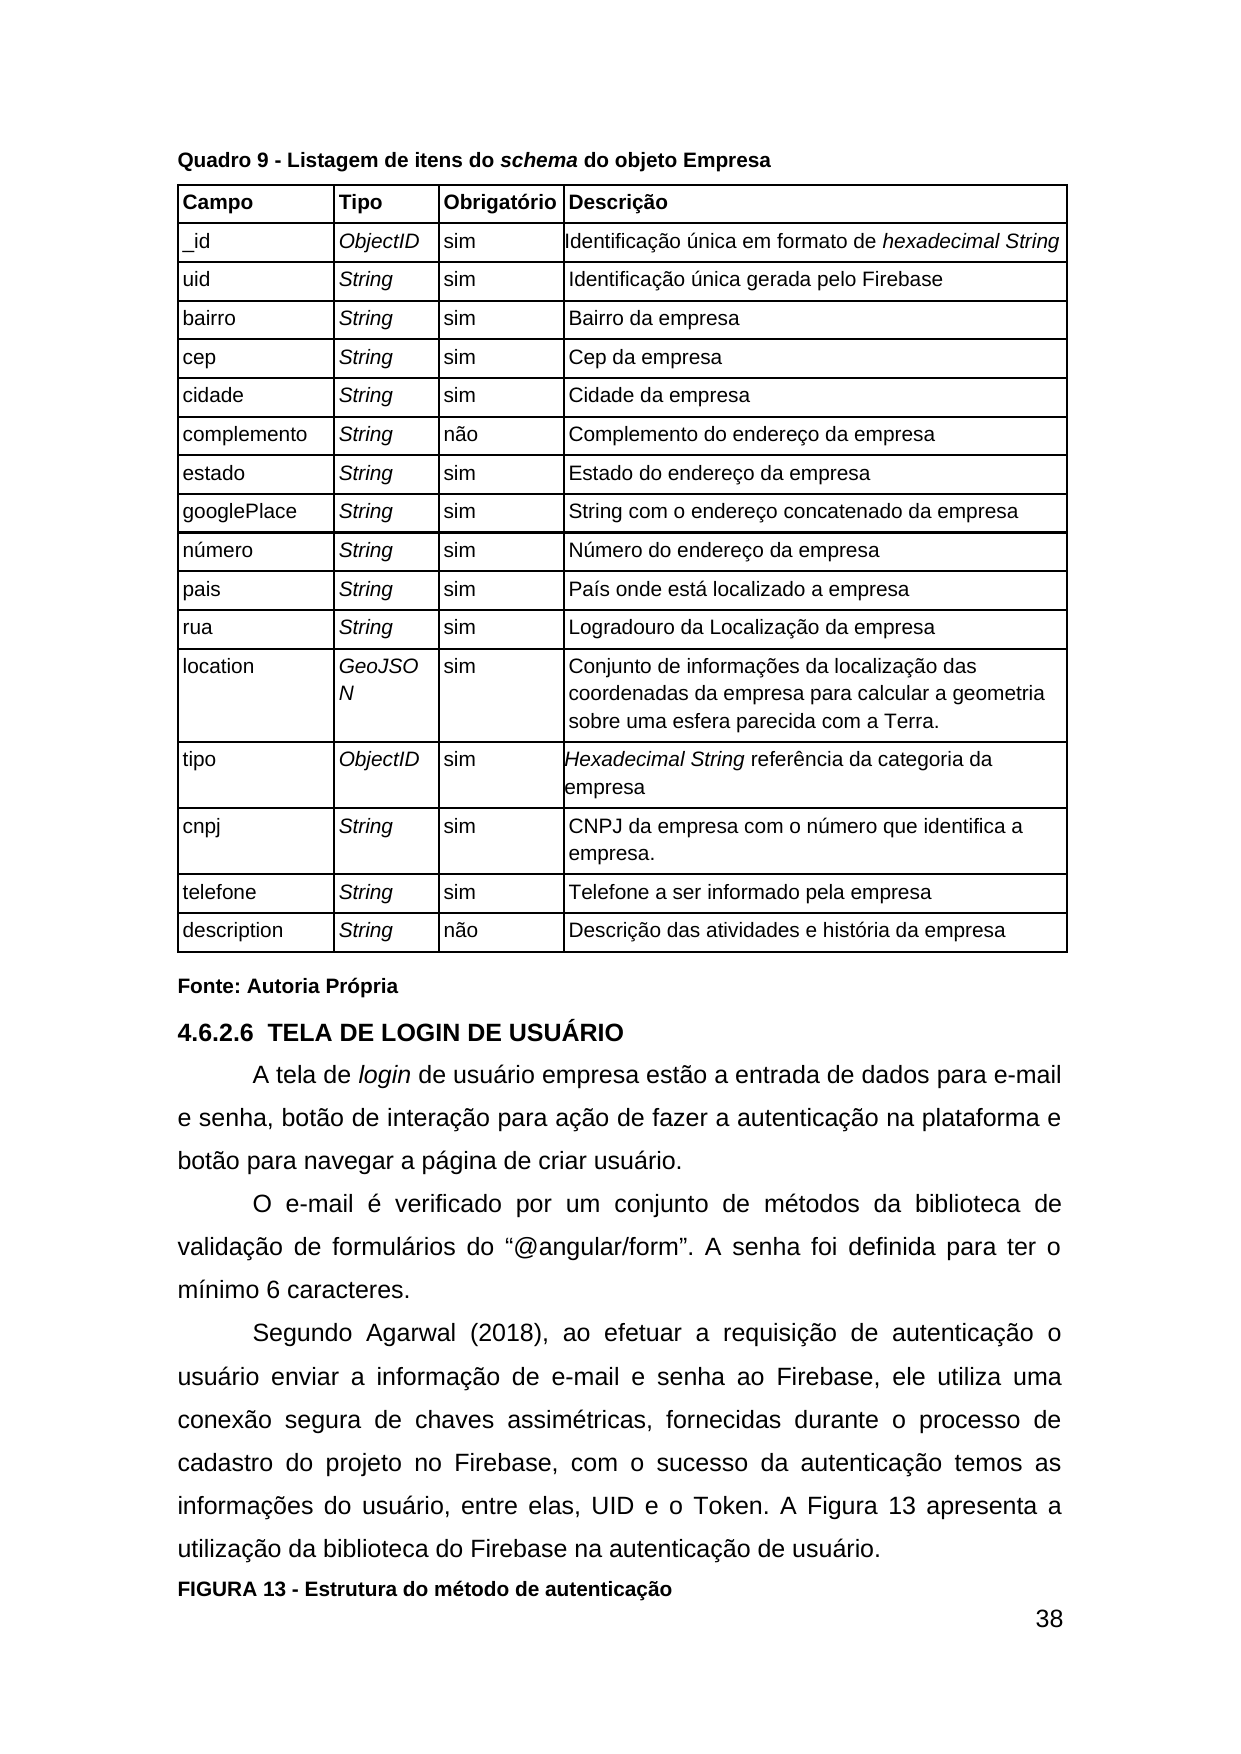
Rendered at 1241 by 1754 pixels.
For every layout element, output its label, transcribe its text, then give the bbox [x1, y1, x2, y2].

table_cell Bairro da empresa [565, 302, 1066, 338]
table_cell _id [179, 224, 333, 261]
table_cell Conjunto de informações da localização das coordenadas da empresa para calcular a geometria sobre uma esfera parecida com a Terra. [565, 650, 1066, 741]
table_cell String [335, 534, 438, 570]
table_cell bairro [179, 302, 333, 338]
table_cell Hexadecimal String referência da categoria da empresa [565, 743, 1066, 807]
table_cell String [335, 340, 438, 377]
text FIGURA 13 - Estrutura do método de autenticação [177, 1577, 1063, 1601]
table_cell uid [179, 263, 333, 299]
table_cell String [335, 875, 438, 912]
table_cell pais [179, 572, 333, 609]
table_cell sim [440, 611, 563, 647]
table_cell String [335, 572, 438, 609]
table_header Descrição [565, 186, 1066, 222]
text Fonte: Autoria Própria [177, 973, 1063, 997]
table_cell String com o endereço concatenado da empresa [565, 495, 1066, 531]
table_cell número [179, 534, 333, 570]
table_cell sim [440, 302, 563, 338]
table_cell sim [440, 263, 563, 299]
table_cell Telefone a ser informado pela empresa [565, 875, 1066, 912]
table_cell location [179, 650, 333, 741]
table_cell description [179, 914, 333, 951]
table_cell País onde está localizado a empresa [565, 572, 1066, 609]
table_cell estado [179, 456, 333, 493]
text A tela de login de usuário empresa estão a entrada de dados para e-mail e senha, botão de interação para ação de fazer a autenticação na plataforma e botão para navegar a página de criar usuário. [177, 1059, 1063, 1174]
table_cell String [335, 495, 438, 531]
table_cell String [335, 379, 438, 416]
table_cell sim [440, 495, 563, 531]
table_cell googlePlace [179, 495, 333, 531]
table_header Campo [179, 186, 333, 222]
table_cell Identificação única em formato de hexadecimal String [565, 224, 1066, 261]
table_cell ObjectID [335, 224, 438, 261]
table_cell GeoJSON [335, 650, 438, 741]
table_cell Complemento do endereço da empresa [565, 418, 1066, 454]
table_cell não [440, 418, 563, 454]
table_cell Descrição das atividades e história da empresa [565, 914, 1066, 951]
table_cell sim [440, 809, 563, 873]
table_cell telefone [179, 875, 333, 912]
table_cell sim [440, 340, 563, 377]
table_cell String [335, 914, 438, 951]
table_cell sim [440, 379, 563, 416]
table_cell sim [440, 650, 563, 741]
table_cell sim [440, 572, 563, 609]
table_cell sim [440, 743, 563, 807]
text O e-mail é verificado por um conjunto de métodos da biblioteca de validação de formulários do “@angular/form”. A senha foi definida para ter o mínimo 6 caracteres. [177, 1189, 1063, 1304]
table_cell cnpj [179, 809, 333, 873]
table_cell String [335, 456, 438, 493]
table_header Obrigatório [440, 186, 563, 222]
table_cell String [335, 809, 438, 873]
table_cell sim [440, 534, 563, 570]
table_cell String [335, 418, 438, 454]
table_cell Cidade da empresa [565, 379, 1066, 416]
table_cell String [335, 263, 438, 299]
table_cell Logradouro da Localização da empresa [565, 611, 1066, 647]
table_cell Identificação única gerada pelo Firebase [565, 263, 1066, 299]
table_header Tipo [335, 186, 438, 222]
table_cell não [440, 914, 563, 951]
table_cell CNPJ da empresa com o número que identifica a empresa. [565, 809, 1066, 873]
table_cell rua [179, 611, 333, 647]
table_cell cidade [179, 379, 333, 416]
table_cell Estado do endereço da empresa [565, 456, 1066, 493]
text Quadro 9 - Listagem de itens do schema do objeto Empresa [177, 148, 1063, 172]
subtitle TELA DE LOGIN DE USUÁRIO [177, 1018, 1063, 1047]
table_cell String [335, 611, 438, 647]
text Segundo Agarwal (2018), ao efetuar a requisição de autenticação o usuário enviar a informação de e-mail e senha ao Firebase, ele utiliza uma conexão segura de chaves assimétricas, fornecidas durante o processo de cadastro do projeto no Firebase, com o sucesso da autenticação temos as informações do usuário, entre elas, UID e o Token. A Figura 13 apresenta a utilização da biblioteca do Firebase na autenticação de usuário. [177, 1318, 1063, 1563]
table_cell sim [440, 875, 563, 912]
table_cell tipo [179, 743, 333, 807]
table_cell sim [440, 224, 563, 261]
table_cell Cep da empresa [565, 340, 1066, 377]
table_cell Número do endereço da empresa [565, 534, 1066, 570]
table_cell complemento [179, 418, 333, 454]
table_cell sim [440, 456, 563, 493]
table_cell String [335, 302, 438, 338]
table_cell cep [179, 340, 333, 377]
table_cell ObjectID [335, 743, 438, 807]
